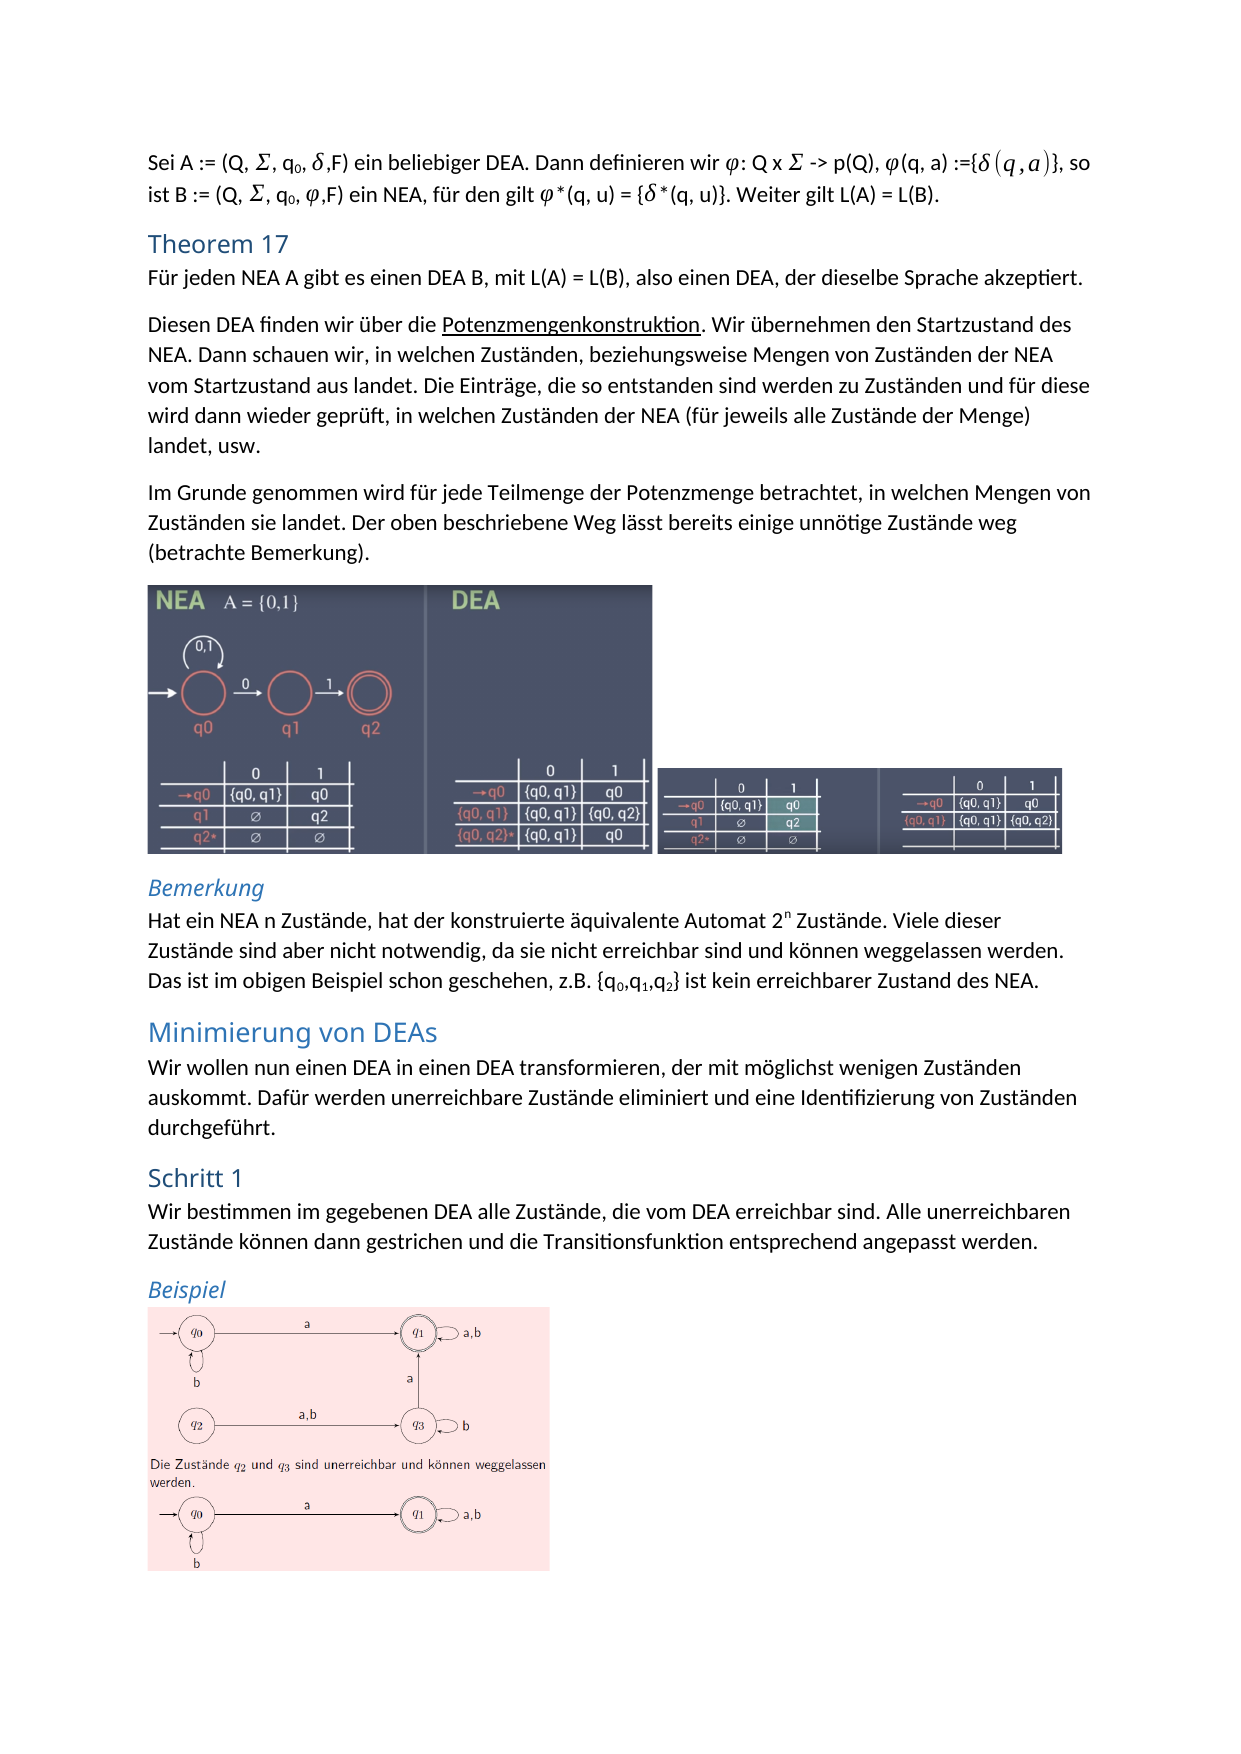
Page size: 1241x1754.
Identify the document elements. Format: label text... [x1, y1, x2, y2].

text Sei A := (Q, , q0, ,F) ein beliebiger DEA. Dann definieren wir : Q x -> p(Q), (q, a) :={}, so ist B := (Q, , q0, ,F) ein NEA, für den gilt *(q, u) = {*(q, u)}. Weiter gilt L(A) = L(B). [148, 148, 1093, 208]
subtitle Schritt 1 [148, 1160, 1093, 1194]
text Für jeden NEA A gibt es einen DEA B, mit L(A) = L(B), also einen DEA, der dieselbe Sprache akzeptiert. [148, 263, 1093, 291]
text Im Grunde genommen wird für jede Teilmenge der Potenzmenge betrachtet, in welchen Mengen von Zuständen sie landet. Der oben beschriebene Weg lässt bereits einige unnötige Zustände weg (betrachte Bemerkung). [148, 478, 1093, 566]
subtitle Theorem 17 [148, 227, 1093, 261]
subtitle Minimierung von DEAs [148, 1013, 1093, 1050]
picture [147, 585, 653, 854]
picture [657, 768, 1063, 854]
text Wir bestimmen im gegebenen DEA alle Zustände, die vom DEA erreichbar sind. Alle unerreichbaren Zustände können dann gestrichen und die Transitionsfunktion entsprechend angepasst werden. [148, 1197, 1093, 1255]
text Diesen DEA finden wir über die Potenzmengenkonstruktion. Wir übernehmen den Startzustand des NEA. Dann schauen wir, in welchen Zuständen, beziehungsweise Mengen von Zuständen der NEA vom Startzustand aus landet. Die Einträge, die so entstanden sind werden zu Zuständen und für diese wird dann wieder geprüft, in welchen Zuständen der NEA (für jeweils alle Zustände der Menge) landet, usw. [148, 310, 1093, 459]
text Hat ein NEA n Zustände, hat der konstruierte äquivalente Automat 2n Zustände. Viele dieser Zustände sind aber nicht notwendig, da sie nicht erreichbar sind und können weggelassen werden. Das ist im obigen Beispiel schon geschehen, z.B. {q0,q1,q2} ist kein erreichbarer Zustand des NEA. [148, 906, 1093, 994]
text Wir wollen nun einen DEA in einen DEA transformieren, der mit möglichst wenigen Zuständen auskommt. Dafür werden unerreichbare Zustände eliminiert und eine Identifizierung von Zuständen durchgeführt. [148, 1053, 1093, 1141]
subtitle Bemerkung [148, 872, 1093, 903]
subtitle Beispiel [148, 1274, 1093, 1305]
picture [147, 1307, 550, 1571]
